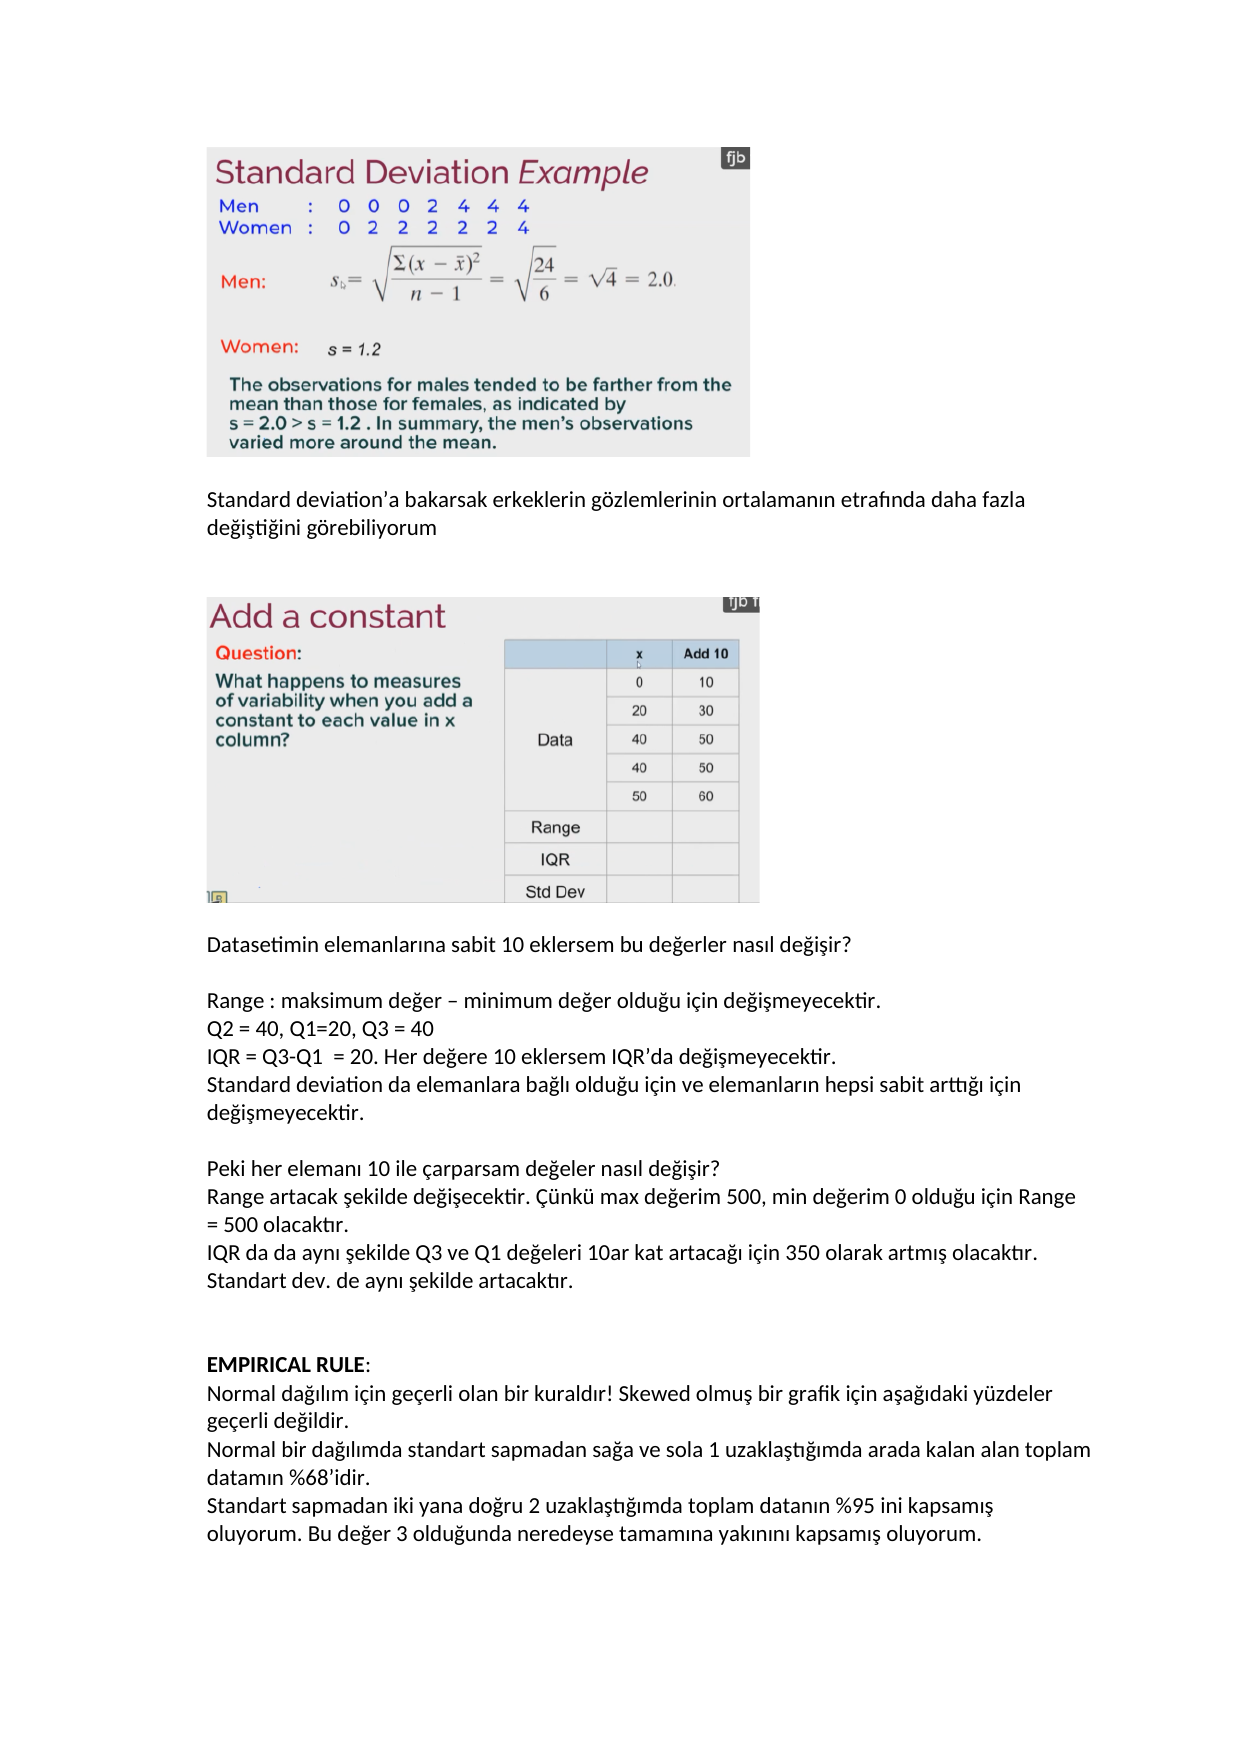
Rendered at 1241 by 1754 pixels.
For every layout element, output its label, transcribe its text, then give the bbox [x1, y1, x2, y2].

text Normal bir dağılımda standart sapmadan sağa ve sola 1 uzaklaştığımda arada kalan alan toplam datamın %68’idir. [207, 1435, 1093, 1491]
text EMPIRICAL RULE: [207, 1351, 1093, 1379]
text Standart dev. de aynı şekilde artacaktır. [207, 1267, 1093, 1294]
text IQR = Q3-Q1 = 20. Her değere 10 eklersem IQR’da değişmeyecektir. [207, 1042, 1093, 1070]
text IQR da da aynı şekilde Q3 ve Q1 değeleri 10ar kat artacağı için 350 olarak artmış olacaktır. [207, 1238, 1093, 1267]
text Standard deviation’a bakarsak erkeklerin gözlemlerinin ortalamanın etrafında daha fazla değiştiğini görebiliyorum [207, 485, 1093, 541]
text Normal dağılım için geçerli olan bir kuraldır! Skewed olmuş bir grafik için aşağıdaki yüzdeler geçerli değildir. [207, 1379, 1093, 1435]
text Standard deviation da elemanlara bağlı olduğu için ve elemanların hepsi sabit arttığı için değişmeyecektir. [207, 1070, 1093, 1126]
text Datasetimin elemanlarına sabit 10 eklersem bu değerler nasıl değişir? [207, 930, 1093, 958]
text Standart sapmadan iki yana doğru 2 uzaklaştığımda toplam datanın %95 ini kapsamış oluyorum. Bu değer 3 olduğunda neredeyse tamamına yakınını kapsamış oluyorum. [207, 1491, 1093, 1547]
picture [206, 597, 760, 903]
text Range : maksimum değer – minimum değer olduğu için değişmeyecektir. [207, 986, 1093, 1014]
text Q2 = 40, Q1=20, Q3 = 40 [207, 1014, 1093, 1042]
text Range artacak şekilde değişecektir. Çünkü max değerim 500, min değerim 0 olduğu için Range = 500 olacaktır. [207, 1182, 1093, 1238]
text Peki her elemanı 10 ile çarparsam değeler nasıl değişir? [207, 1154, 1093, 1182]
picture [206, 147, 750, 457]
